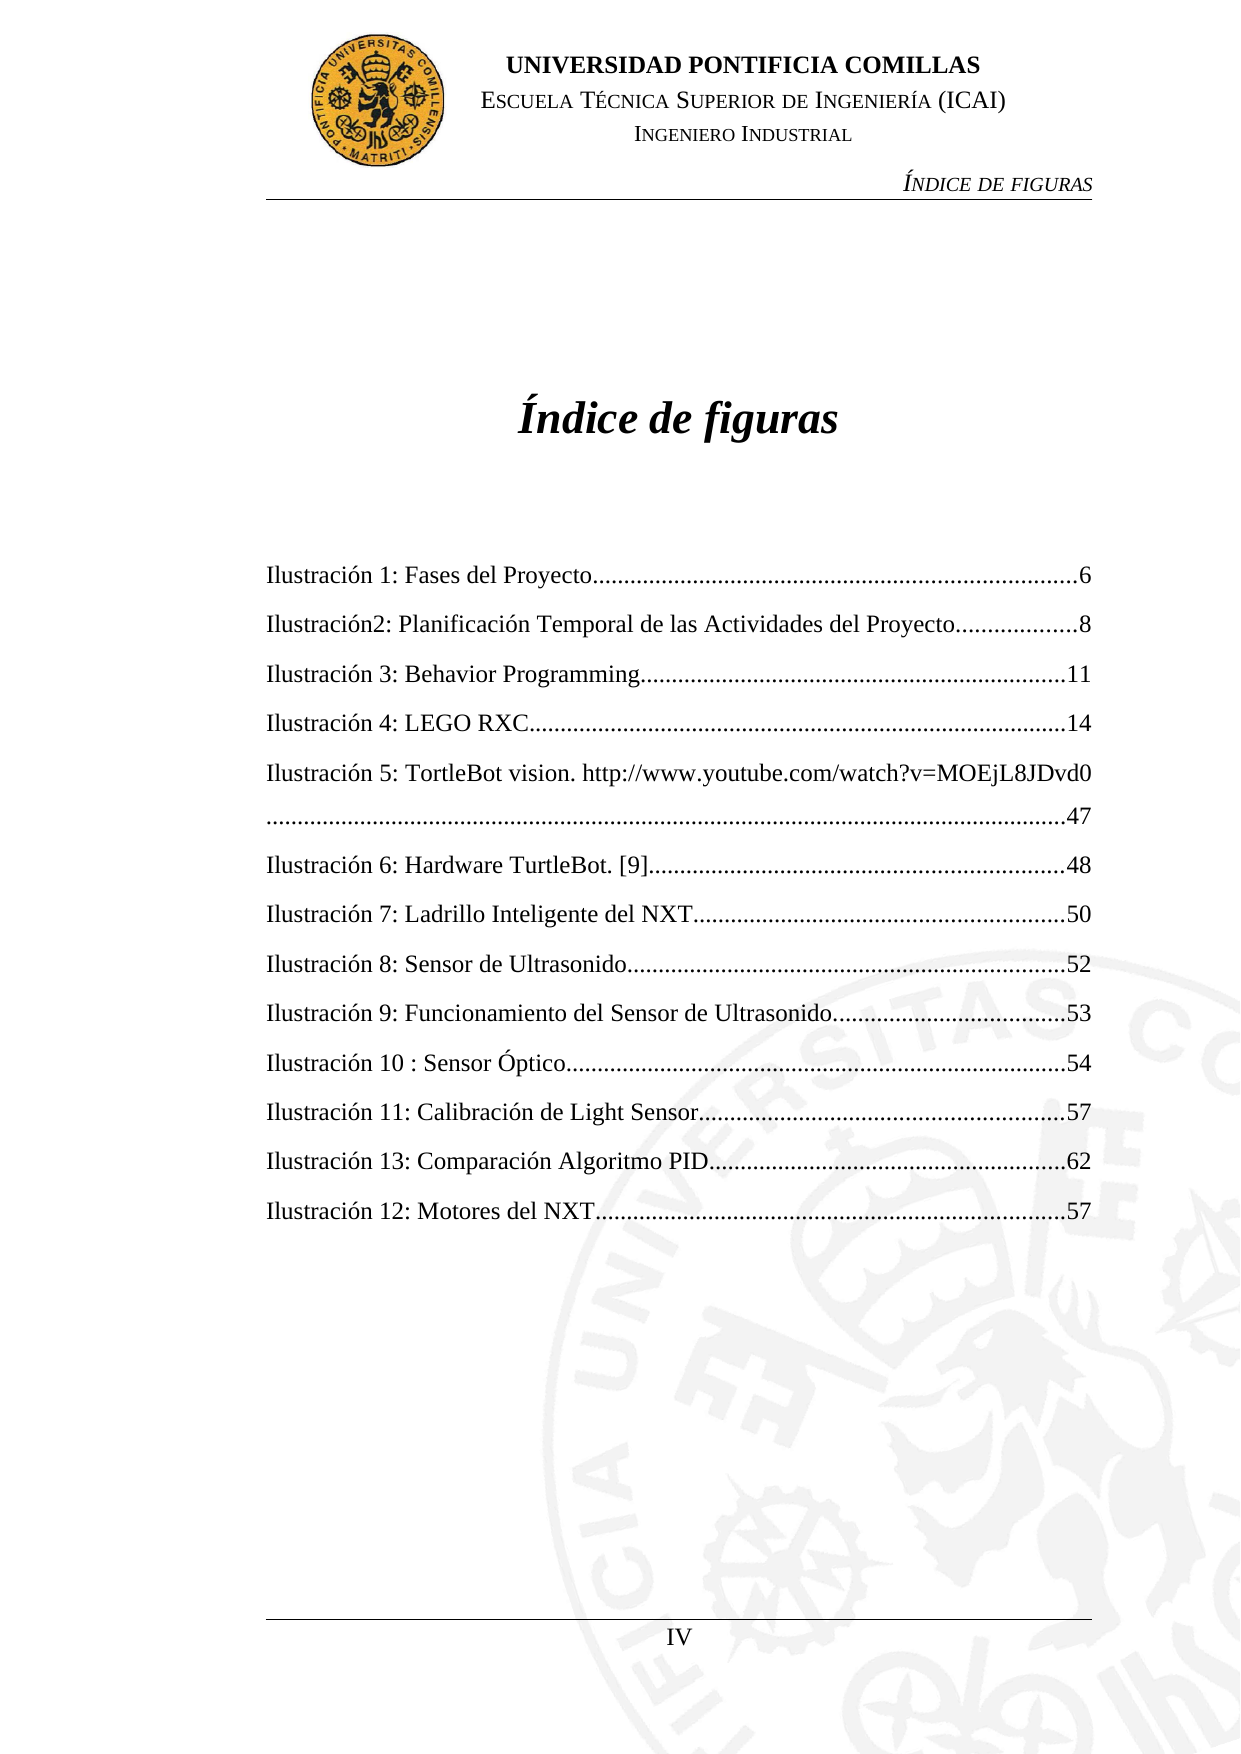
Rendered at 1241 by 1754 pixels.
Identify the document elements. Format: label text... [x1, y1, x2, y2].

text Ilustración 4: LEGO RXC. 14 [266, 708, 1092, 737]
text Ilustración 13: Comparación Algoritmo PID 62 [266, 1146, 1092, 1175]
text Ilustración 5: TortleBot vision. http://www.youtube.com/watch?v=MOEjL8JDvd0 47 [266, 758, 1092, 829]
text Ilustración 11: Calibración de Light Sensor 57 [266, 1097, 1092, 1126]
text Ilustración 6: Hardware TurtleBot. [9] 48 [266, 850, 1092, 879]
text Ilustración 3: Behavior Programming 11 [266, 659, 1092, 688]
text Ilustración2: Planificación Temporal de las Actividades del Proyecto 8 [266, 609, 1092, 638]
text Ilustración 12: Motores del NXT 57 [266, 1196, 1092, 1224]
text Índice de figuras [266, 390, 1092, 443]
text Ilustración 10 : Sensor Óptico. 54 [266, 1048, 1092, 1076]
text Ilustración 9: Funcionamiento del Sensor de Ultrasonido. 53 [266, 998, 1092, 1027]
picture [357, 799, 1241, 1754]
text Ilustración 1: Fases del Proyecto 6 [266, 560, 1092, 589]
text Ilustración 7: Ladrillo Inteligente del NXT 50 [266, 899, 1092, 928]
text Ilustración 8: Sensor de Ultrasonido. 52 [266, 949, 1092, 978]
